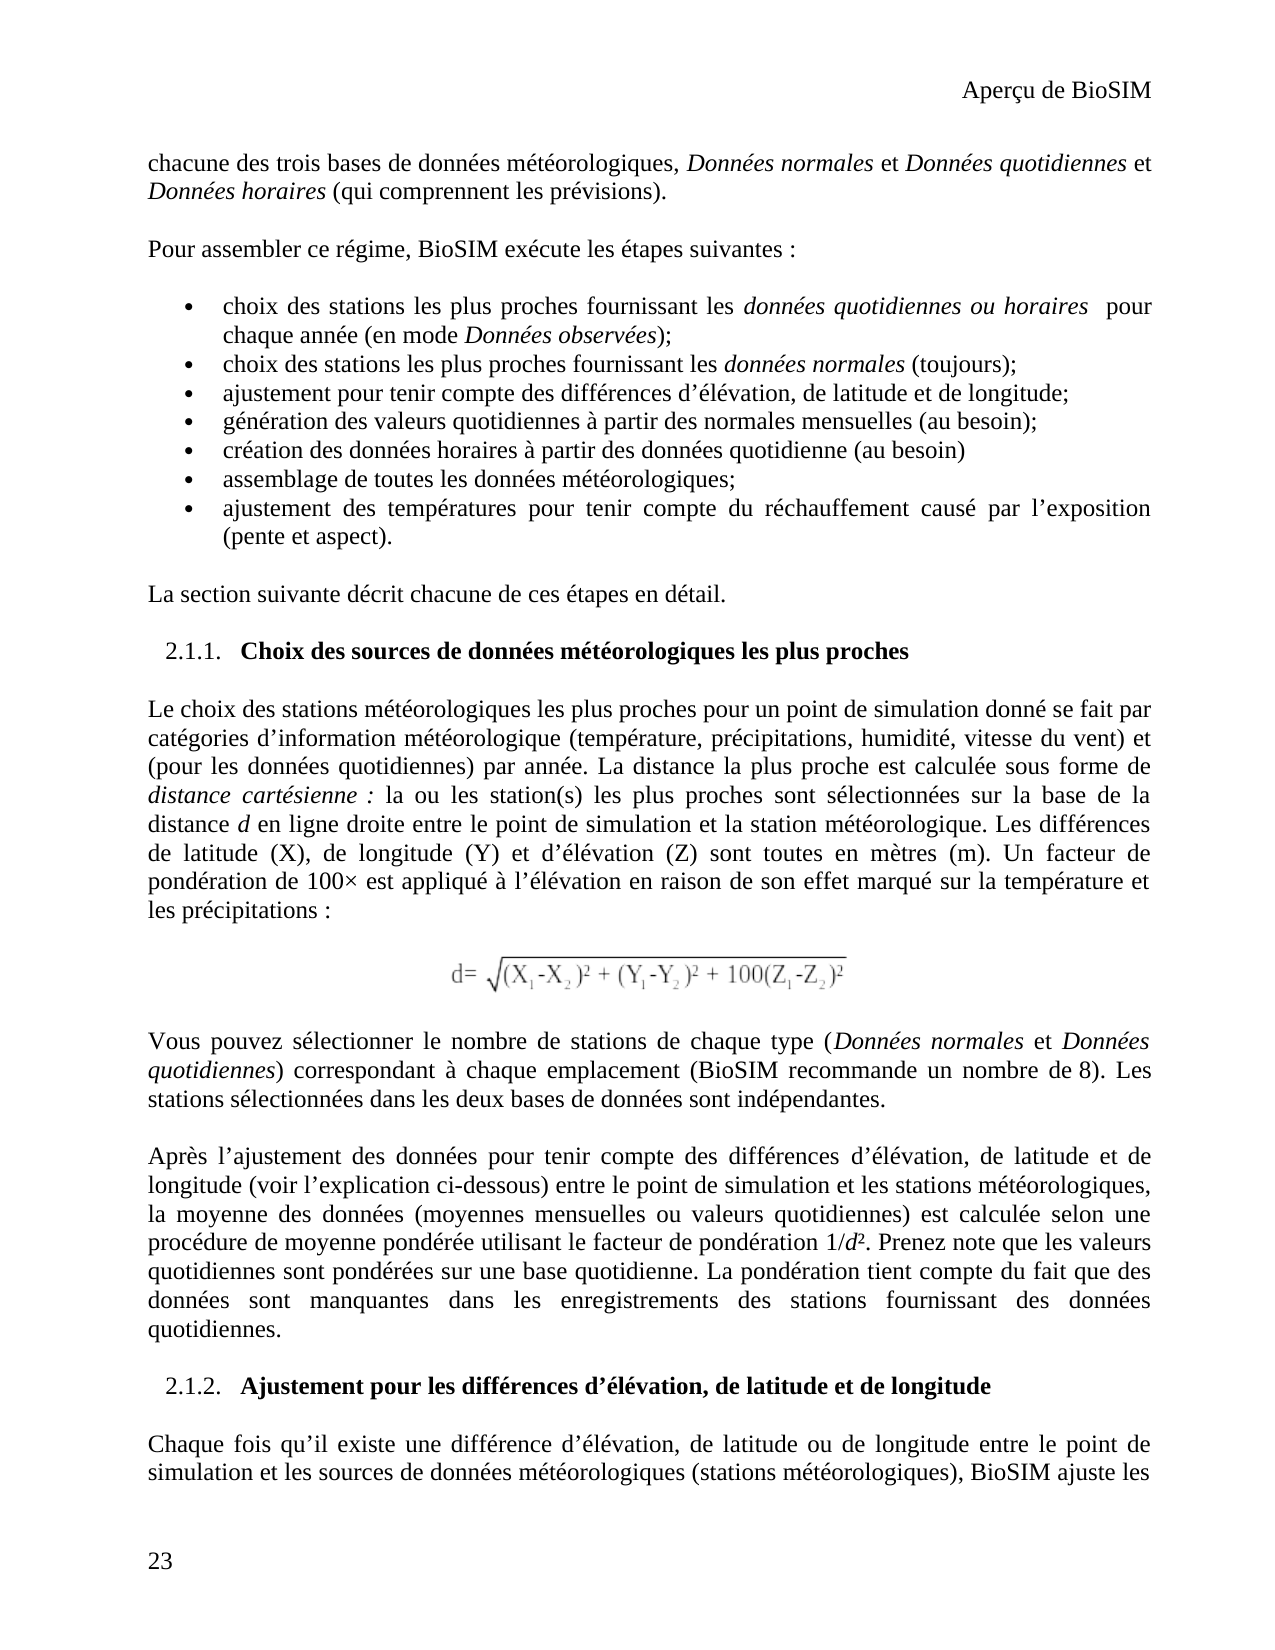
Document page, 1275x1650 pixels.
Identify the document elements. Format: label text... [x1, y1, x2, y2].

list ajustement pour tenir compte des différences d’élévation, de latitude et de longitude; [185, 378, 1152, 406]
list assemblage de toutes les données météorologiques; [185, 464, 1152, 493]
list choix des stations les plus proches fournissant les données normales (toujours); [185, 349, 1152, 378]
list génération des valeurs quotidiennes à partir des normales mensuelles (au besoin); [185, 406, 1152, 435]
text Le choix des stations météorologiques les plus proches pour un point de simulation donné se fait par catégories d’information météorologique (température, précipitations, humidité, vitesse du vent) et (pour les données quotidiennes) par année. La distance la plus proche est calculée sous forme de distance cartésienne : la ou les station(s) les plus proches sont sélectionnées sur la base de la distance d en ligne droite entre le point de simulation et la station météorologique. Les différences de latitude (X), de longitude (Y) et d’élévation (Z) sont toutes en mètres (m). Un facteur de pondération de 100× est appliqué à l’élévation en raison de son effet marqué sur la température et les précipitations : [148, 694, 1152, 924]
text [148, 148, 1152, 205]
list création des données horaires à partir des données quotidienne (au besoin) [185, 435, 1152, 464]
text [148, 1429, 1152, 1486]
text Pour assembler ce régime, BioSIM exécute les étapes suivantes : [148, 234, 1152, 263]
text Vous pouvez sélectionner le nombre de stations de chaque type (Données normales et Données quotidiennes) correspondant à chaque emplacement (BioSIM recommande un nombre de 8). Les stations sélectionnées dans les deux bases de données sont indépendantes. [148, 1026, 1152, 1112]
subtitle Choix des sources de données météorologiques les plus proches [165, 636, 1152, 665]
text Après l’ajustement des données pour tenir compte des différences d’élévation, de latitude et de longitude (voir l’explication ci-dessous) entre le point de simulation et les stations météorologiques, la moyenne des données (moyennes mensuelles ou valeurs quotidiennes) est calculée selon une procédure de moyenne pondérée utilisant le facteur de pondération 1/d². Prenez note que les valeurs quotidiennes sont pondérées sur une base quotidienne. La pondération tient compte du fait que des données sont manquantes dans les enregistrements des stations fournissant des données quotidiennes. [148, 1141, 1152, 1342]
text La section suivante décrit chacune de ces étapes en détail. [148, 579, 1152, 608]
list ajustement des températures pour tenir compte du réchauffement causé par l’exposition (pente et aspect). [185, 493, 1152, 550]
subtitle Ajustement pour les différences d’élévation, de latitude et de longitude [165, 1371, 1152, 1400]
list choix des stations les plus proches fournissant les données quotidiennes ou horaires pour chaque année (en mode Données observées); [185, 291, 1152, 349]
